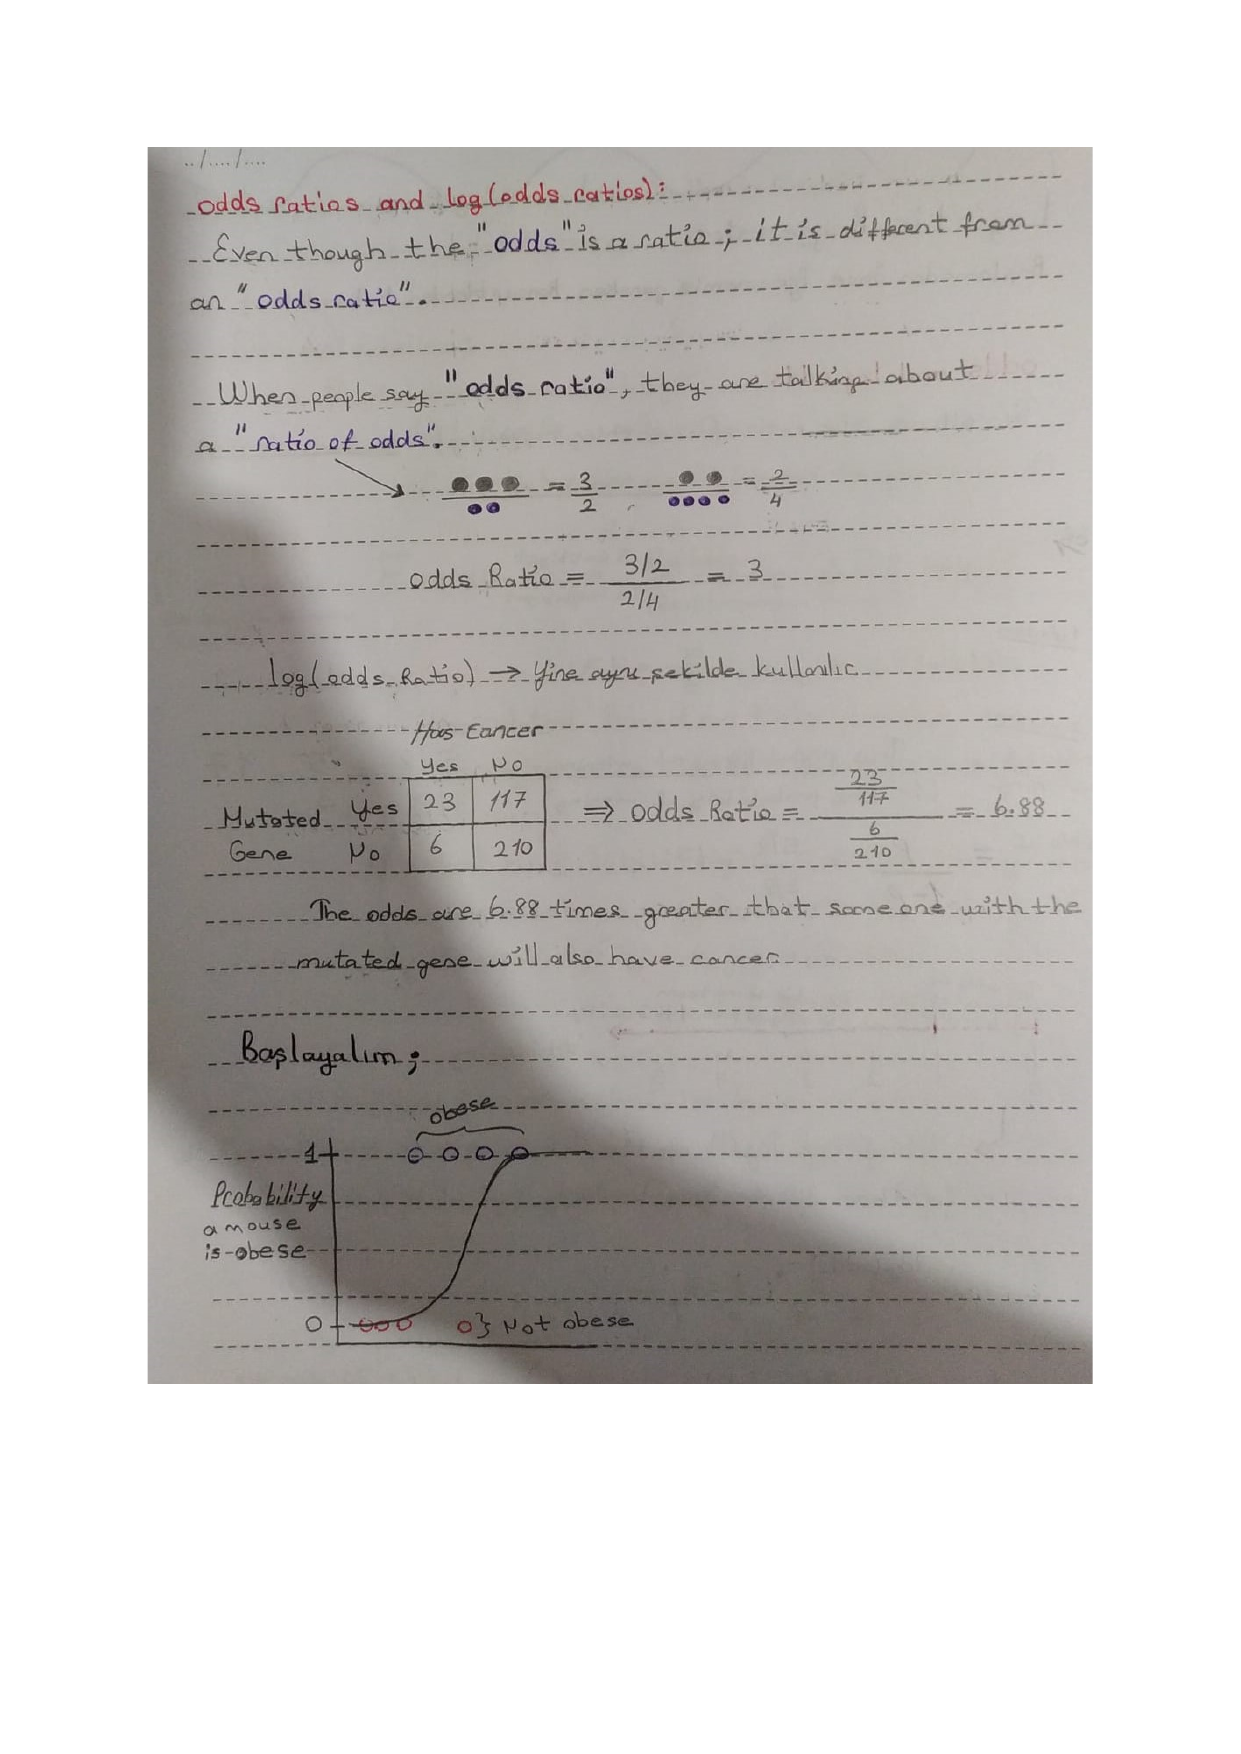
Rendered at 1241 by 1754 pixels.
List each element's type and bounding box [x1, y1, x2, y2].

picture [147, 147, 1093, 1384]
